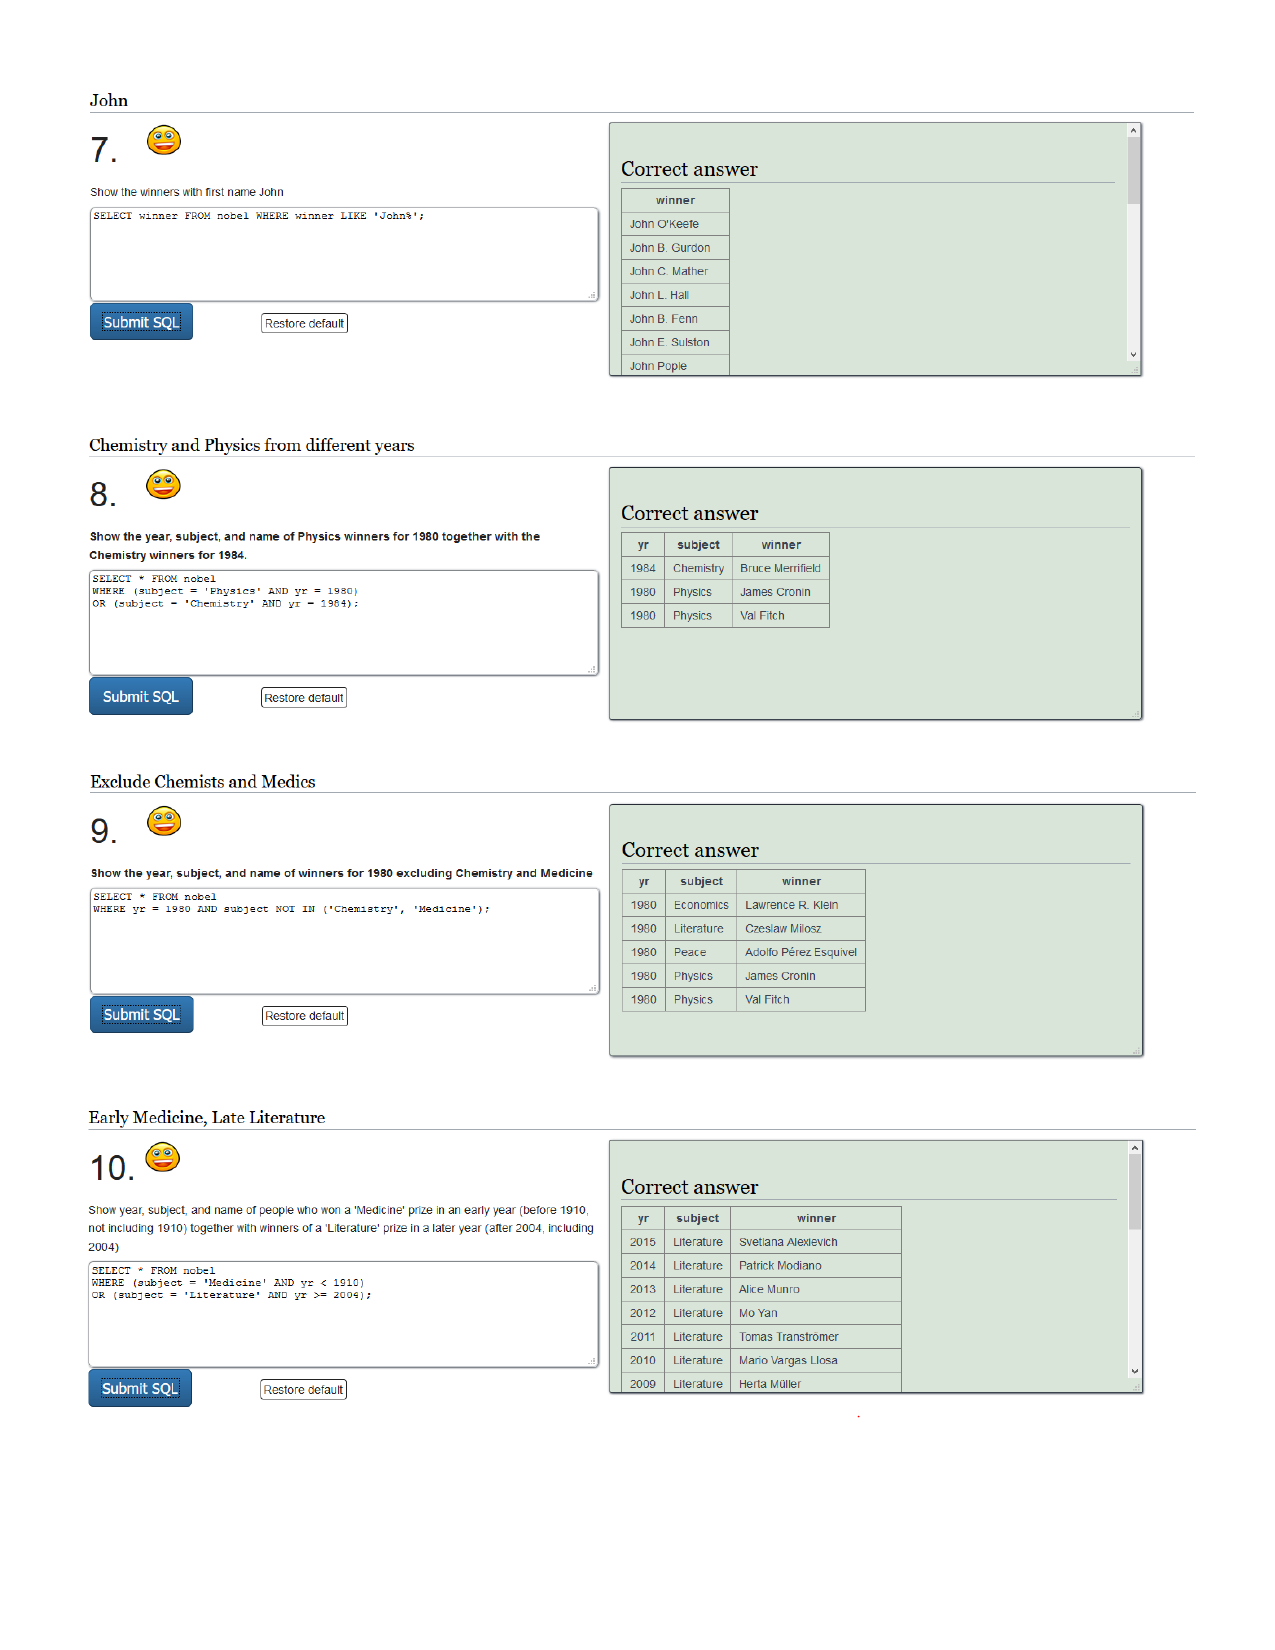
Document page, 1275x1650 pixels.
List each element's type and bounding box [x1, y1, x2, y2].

picture [75, 417, 1200, 743]
picture [75, 75, 1200, 399]
picture [75, 761, 1200, 1078]
picture [75, 1096, 1200, 1426]
